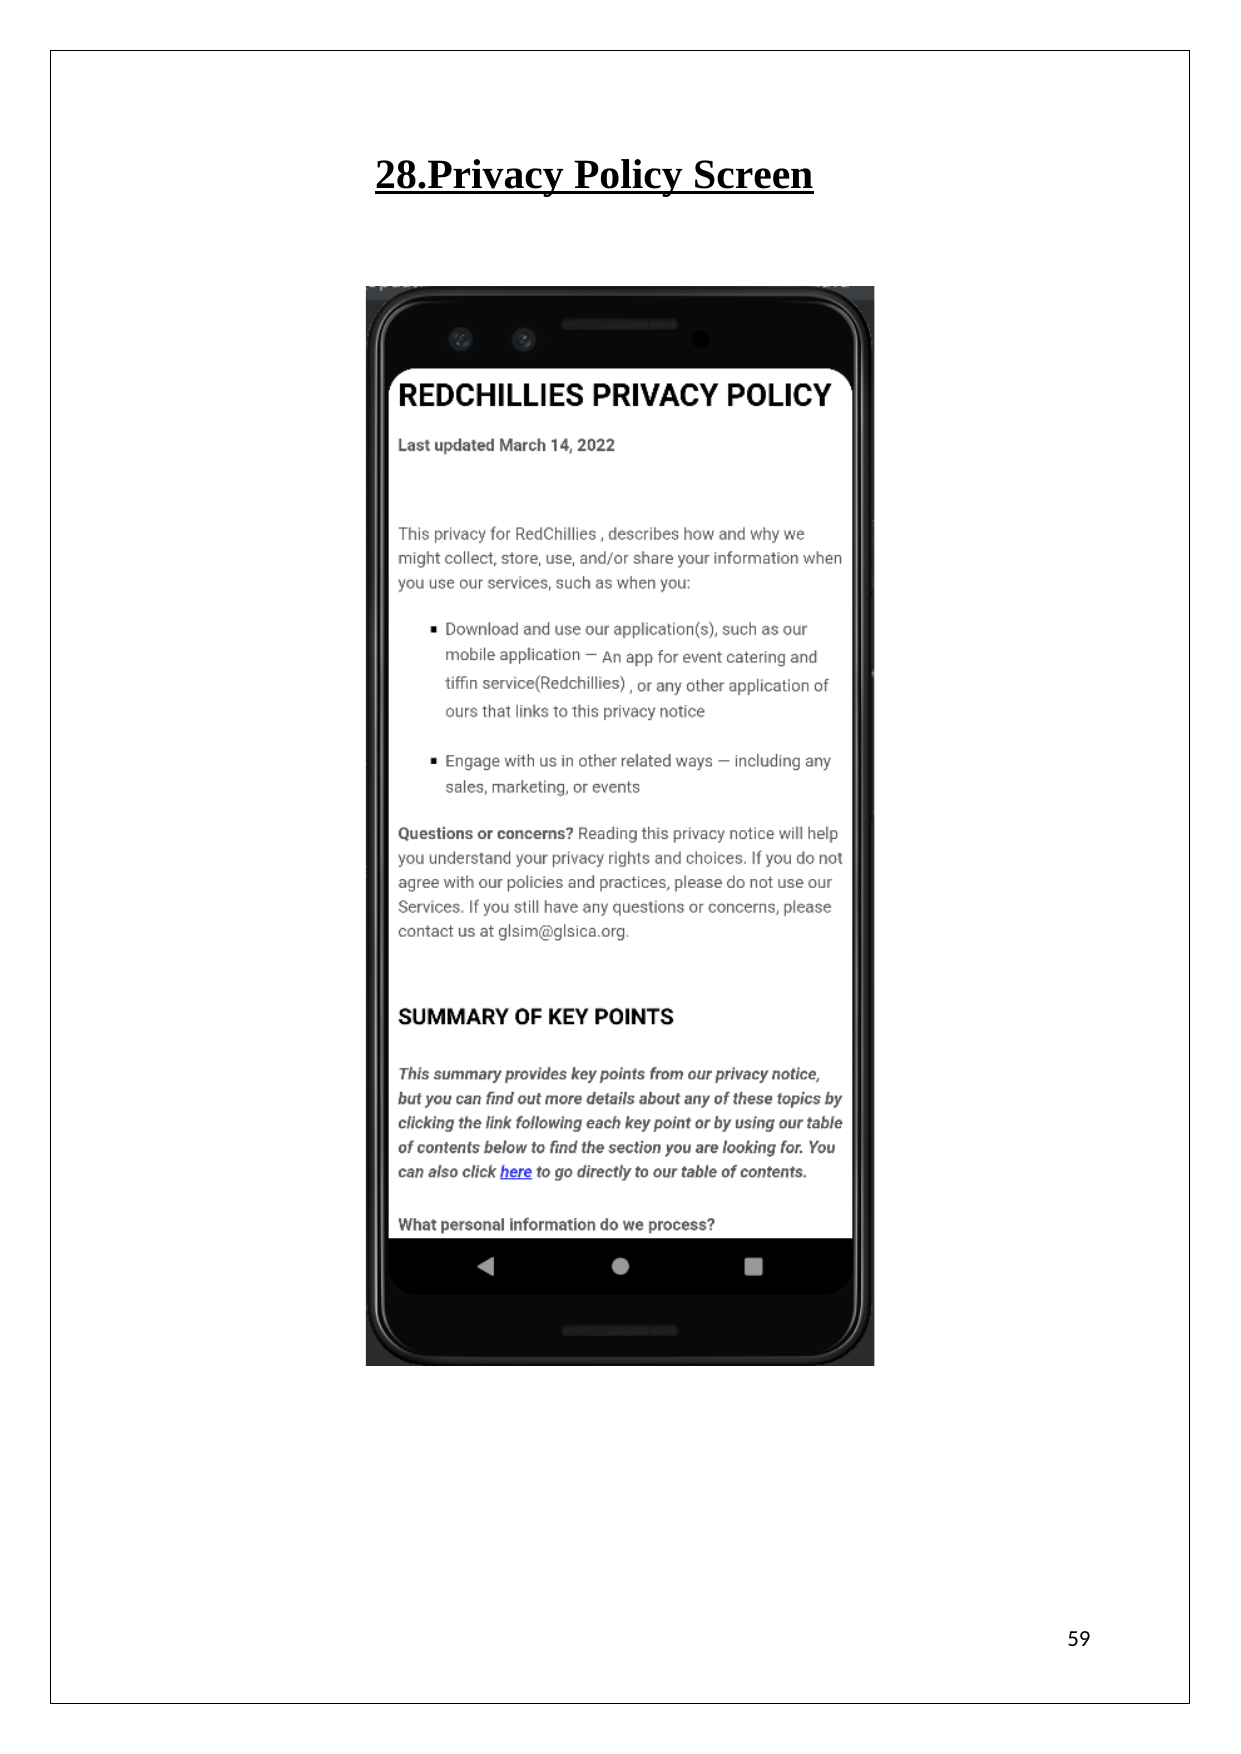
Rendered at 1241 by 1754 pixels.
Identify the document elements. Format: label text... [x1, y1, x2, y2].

picture [365, 286, 875, 1366]
list 28.Privacy Policy Screen [300, 150, 1090, 198]
